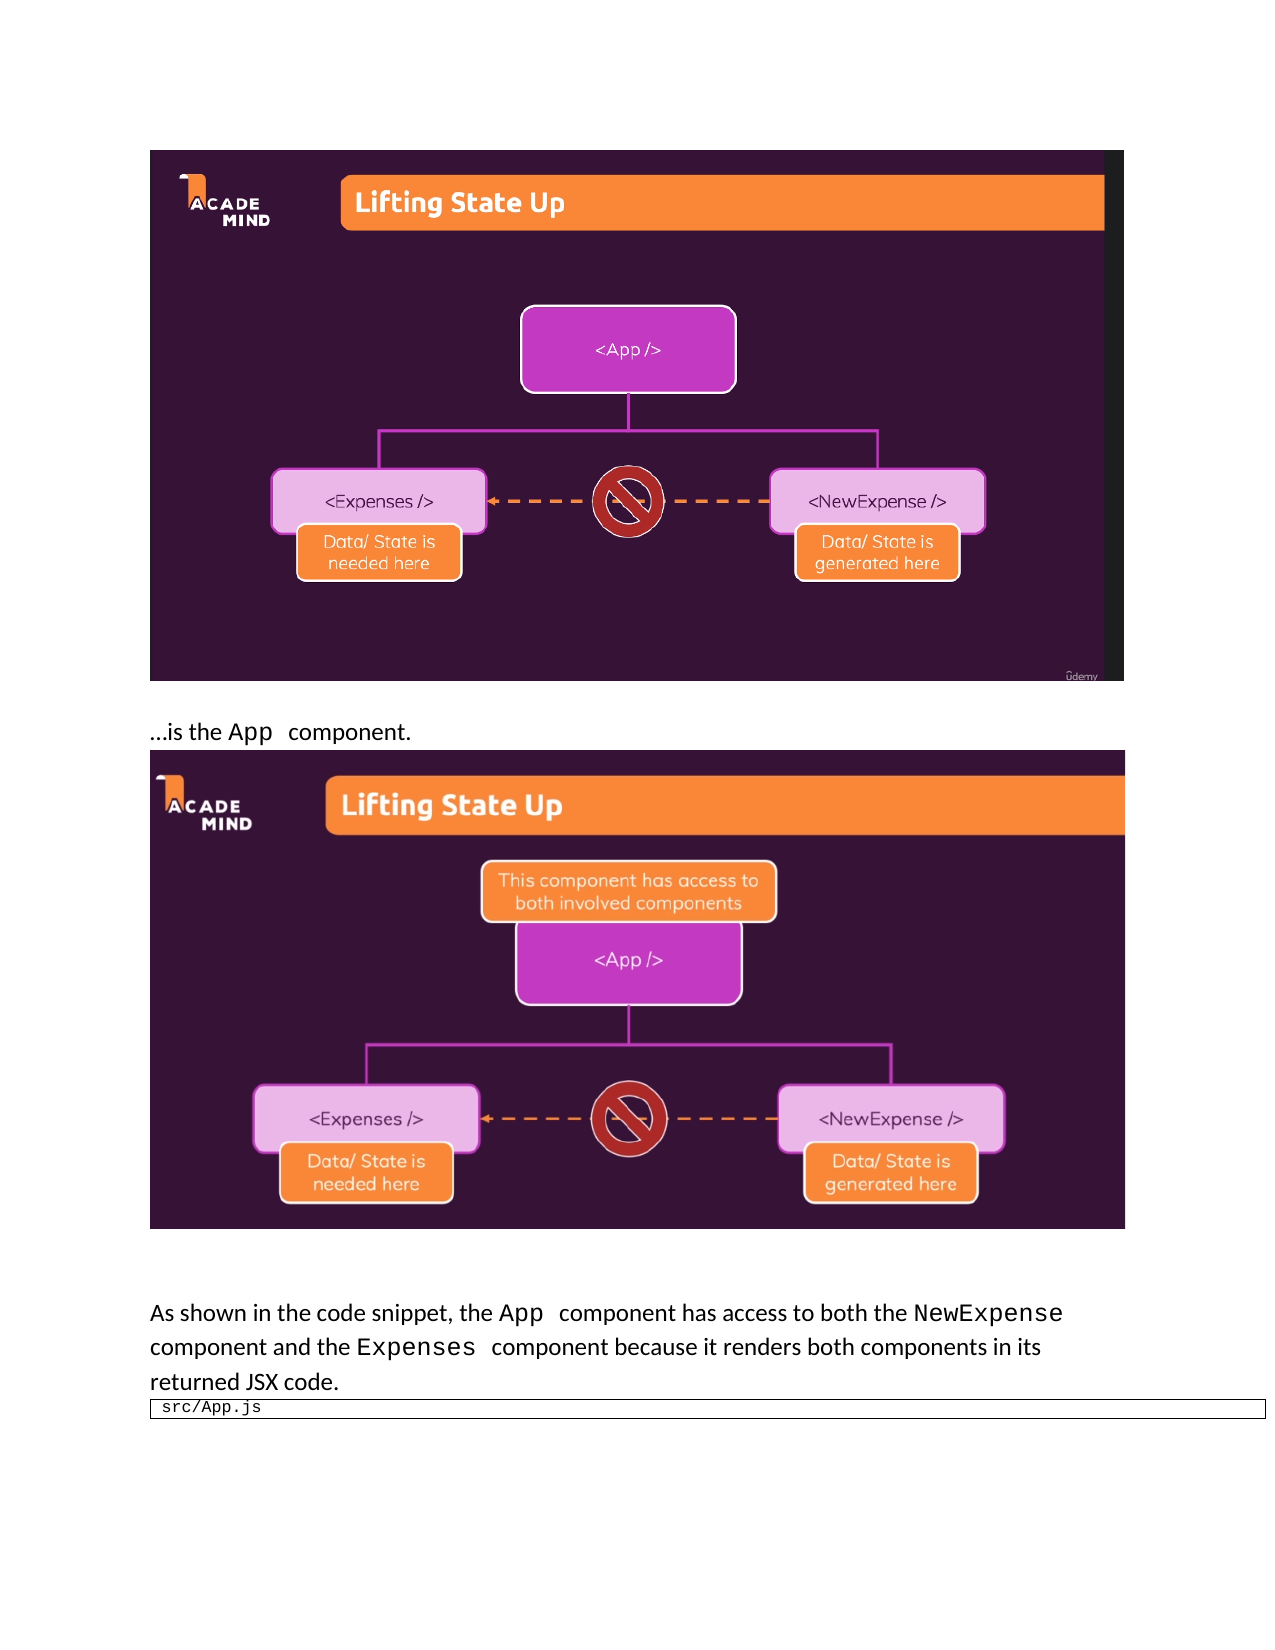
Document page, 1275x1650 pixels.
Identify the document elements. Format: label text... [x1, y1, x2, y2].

picture [150, 750, 1125, 1229]
text …is the App component. [150, 716, 1125, 747]
text As shown in the code snippet, the App component has access to both the NewExpense component and the Expenses component because it renders both components in its returned JSX code. [150, 1297, 1125, 1396]
picture [150, 150, 1124, 681]
table_header src/App.js [151, 1400, 1265, 1418]
